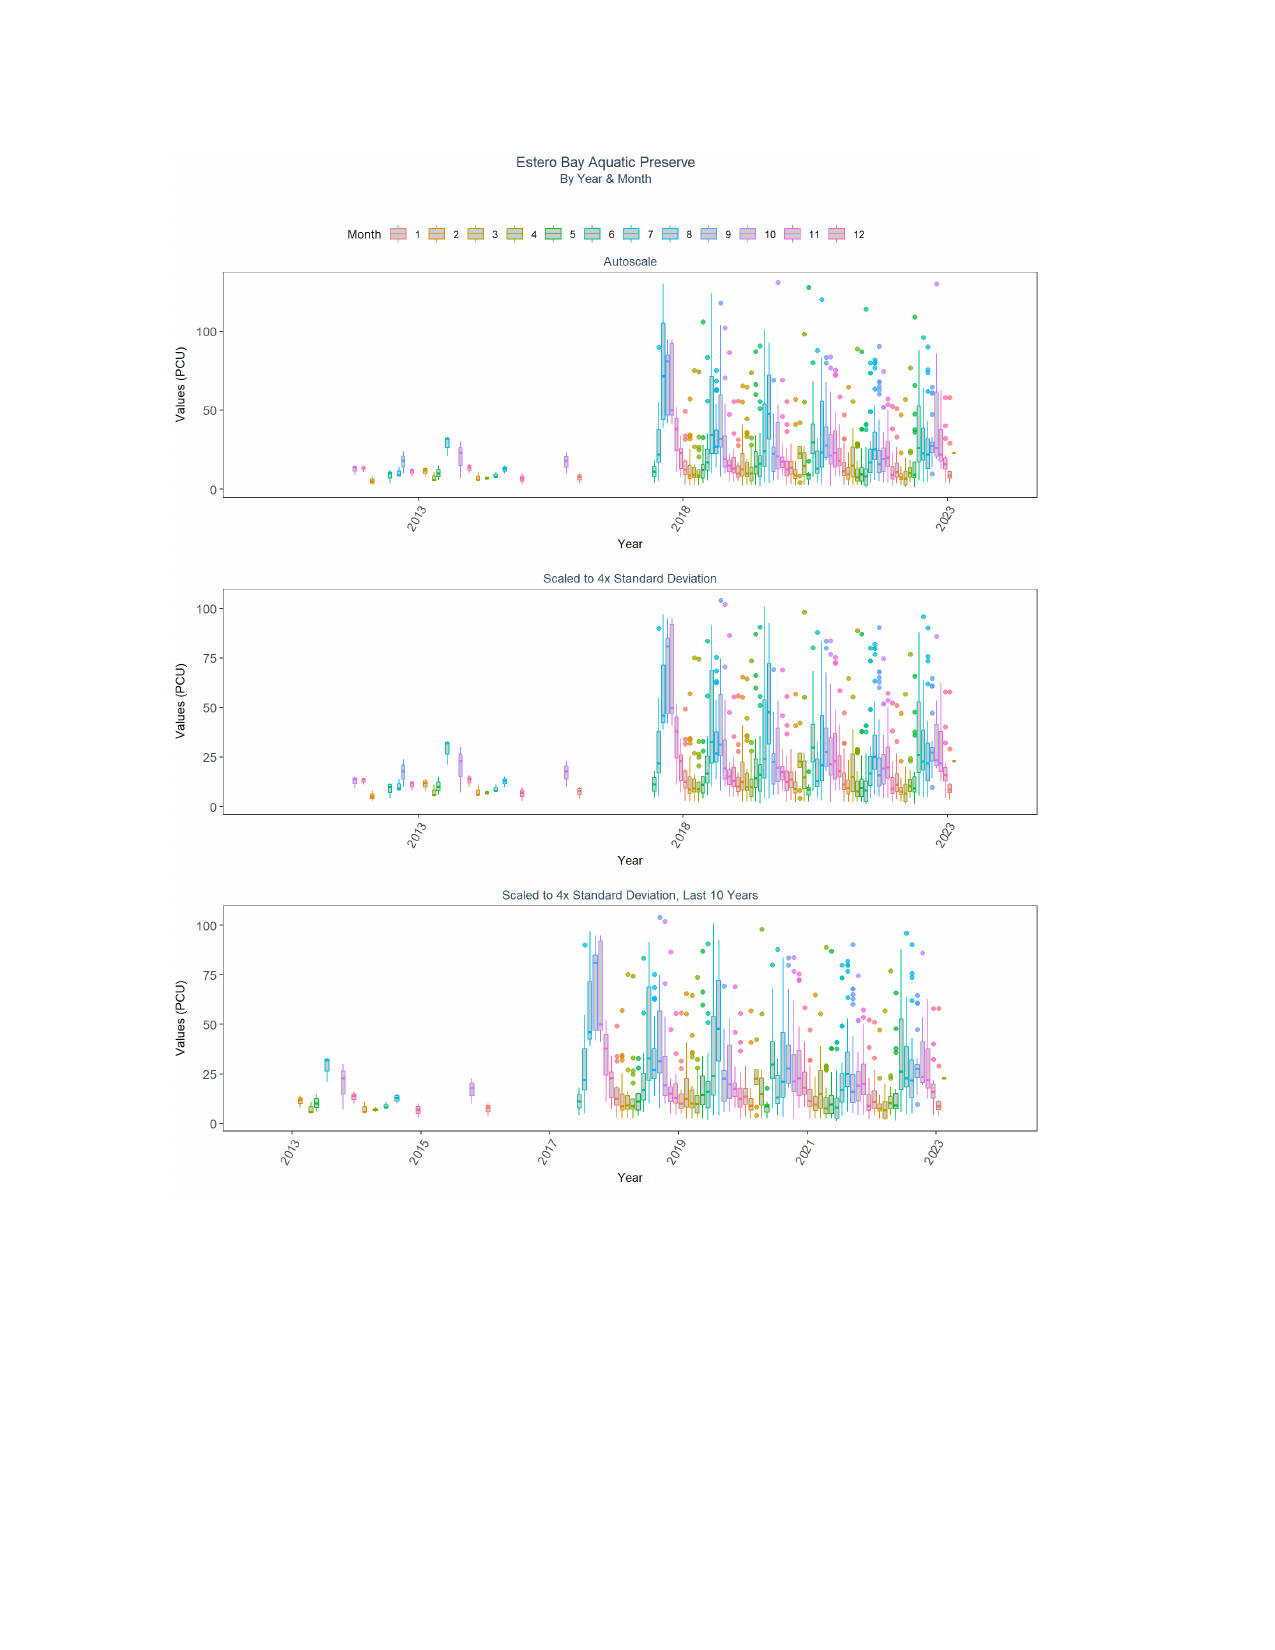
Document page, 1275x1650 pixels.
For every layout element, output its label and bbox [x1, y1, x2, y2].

picture [168, 150, 1044, 1200]
